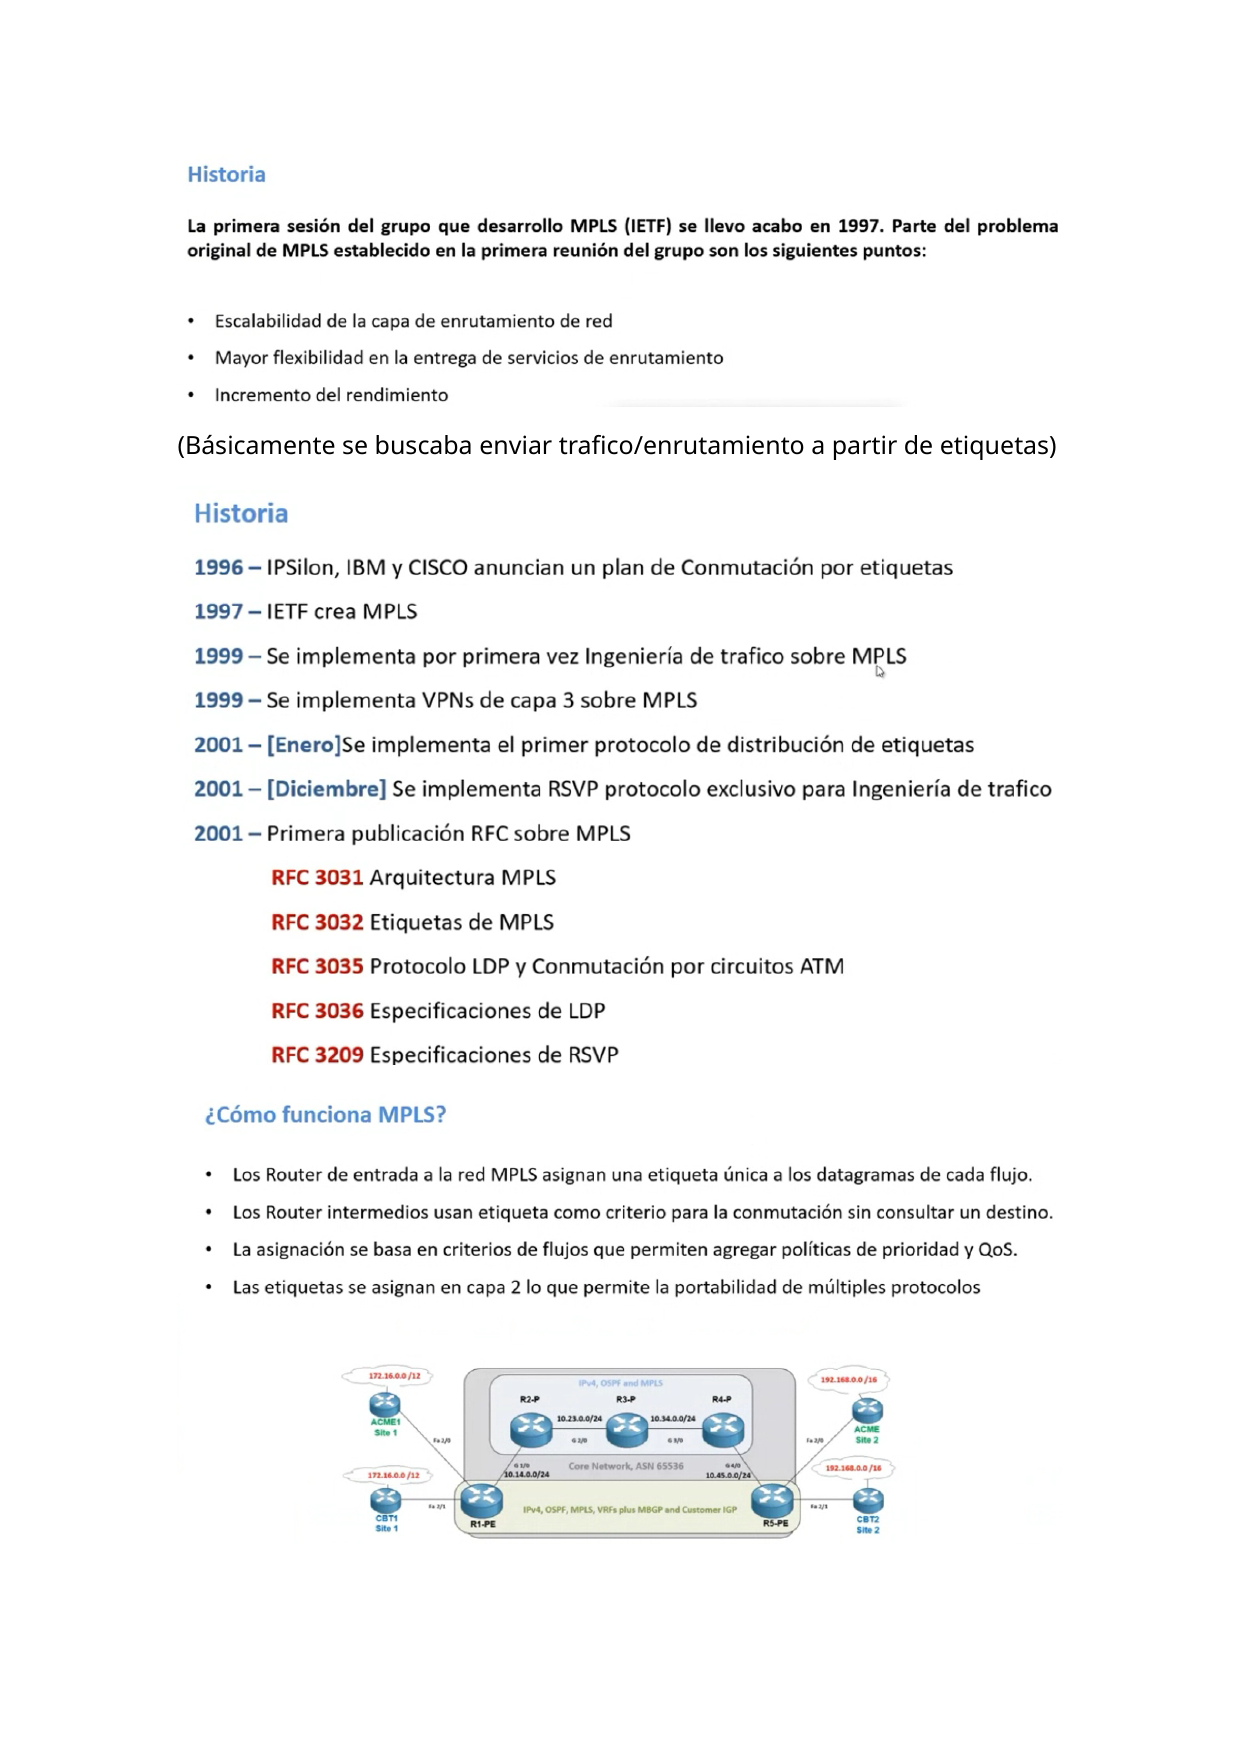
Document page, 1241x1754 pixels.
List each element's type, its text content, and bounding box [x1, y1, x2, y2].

picture [177, 483, 1063, 1065]
text (Básicamente se buscaba enviar trafico/enrutamiento a partir de etiquetas) [177, 428, 1063, 462]
picture [177, 1086, 1063, 1544]
picture [177, 147, 1063, 407]
